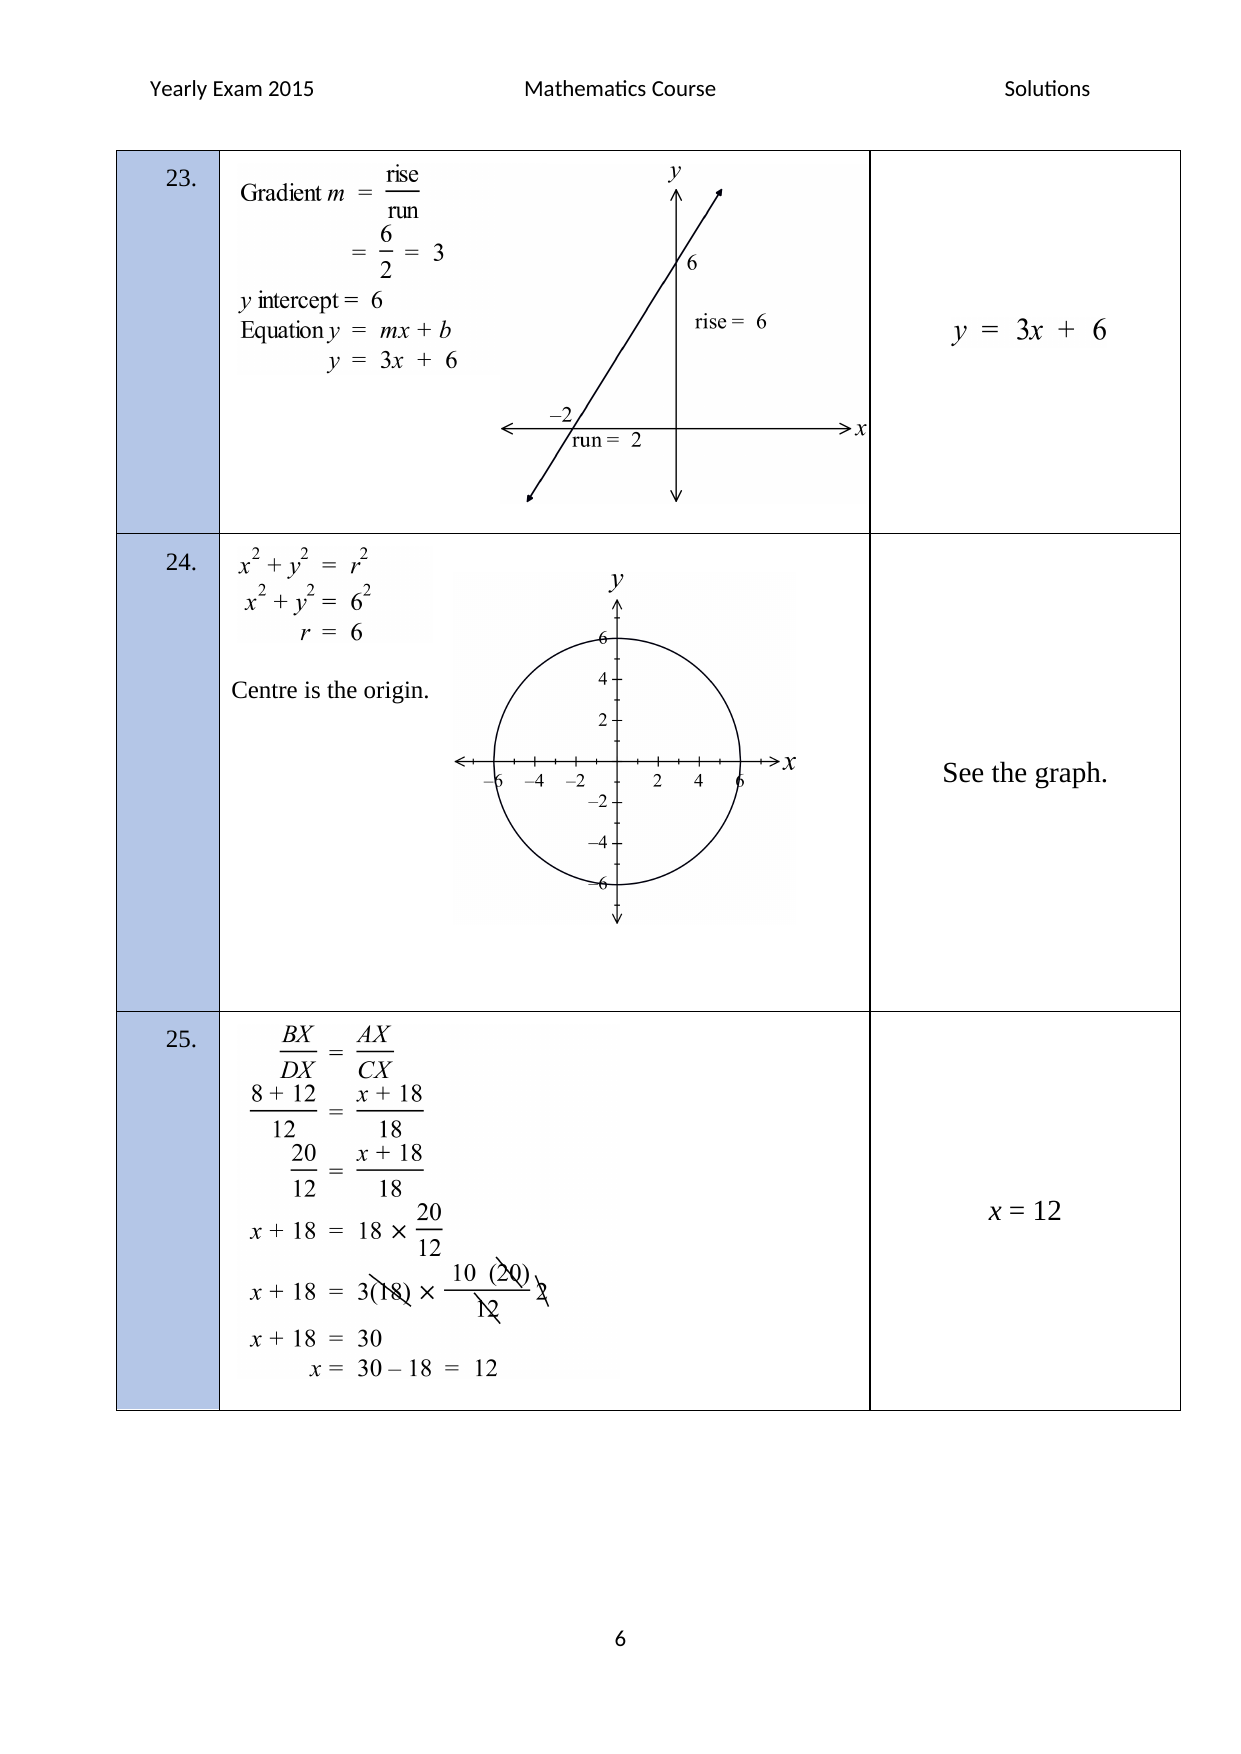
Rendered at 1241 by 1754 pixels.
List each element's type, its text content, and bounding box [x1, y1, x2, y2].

picture [950, 317, 1107, 348]
picture [237, 546, 434, 643]
picture [237, 163, 868, 504]
table_cell [220, 1012, 869, 1409]
table_cell Centre is the origin. [220, 534, 869, 1011]
table_cell [220, 151, 869, 533]
table_cell See the graph. [871, 534, 1180, 1011]
table_cell x = 12 [871, 1012, 1180, 1409]
picture [237, 1024, 621, 1379]
table_cell [871, 151, 1180, 533]
picture [453, 572, 797, 925]
table_cell [117, 534, 219, 1011]
table_cell [117, 1012, 219, 1409]
table_cell [117, 151, 219, 533]
